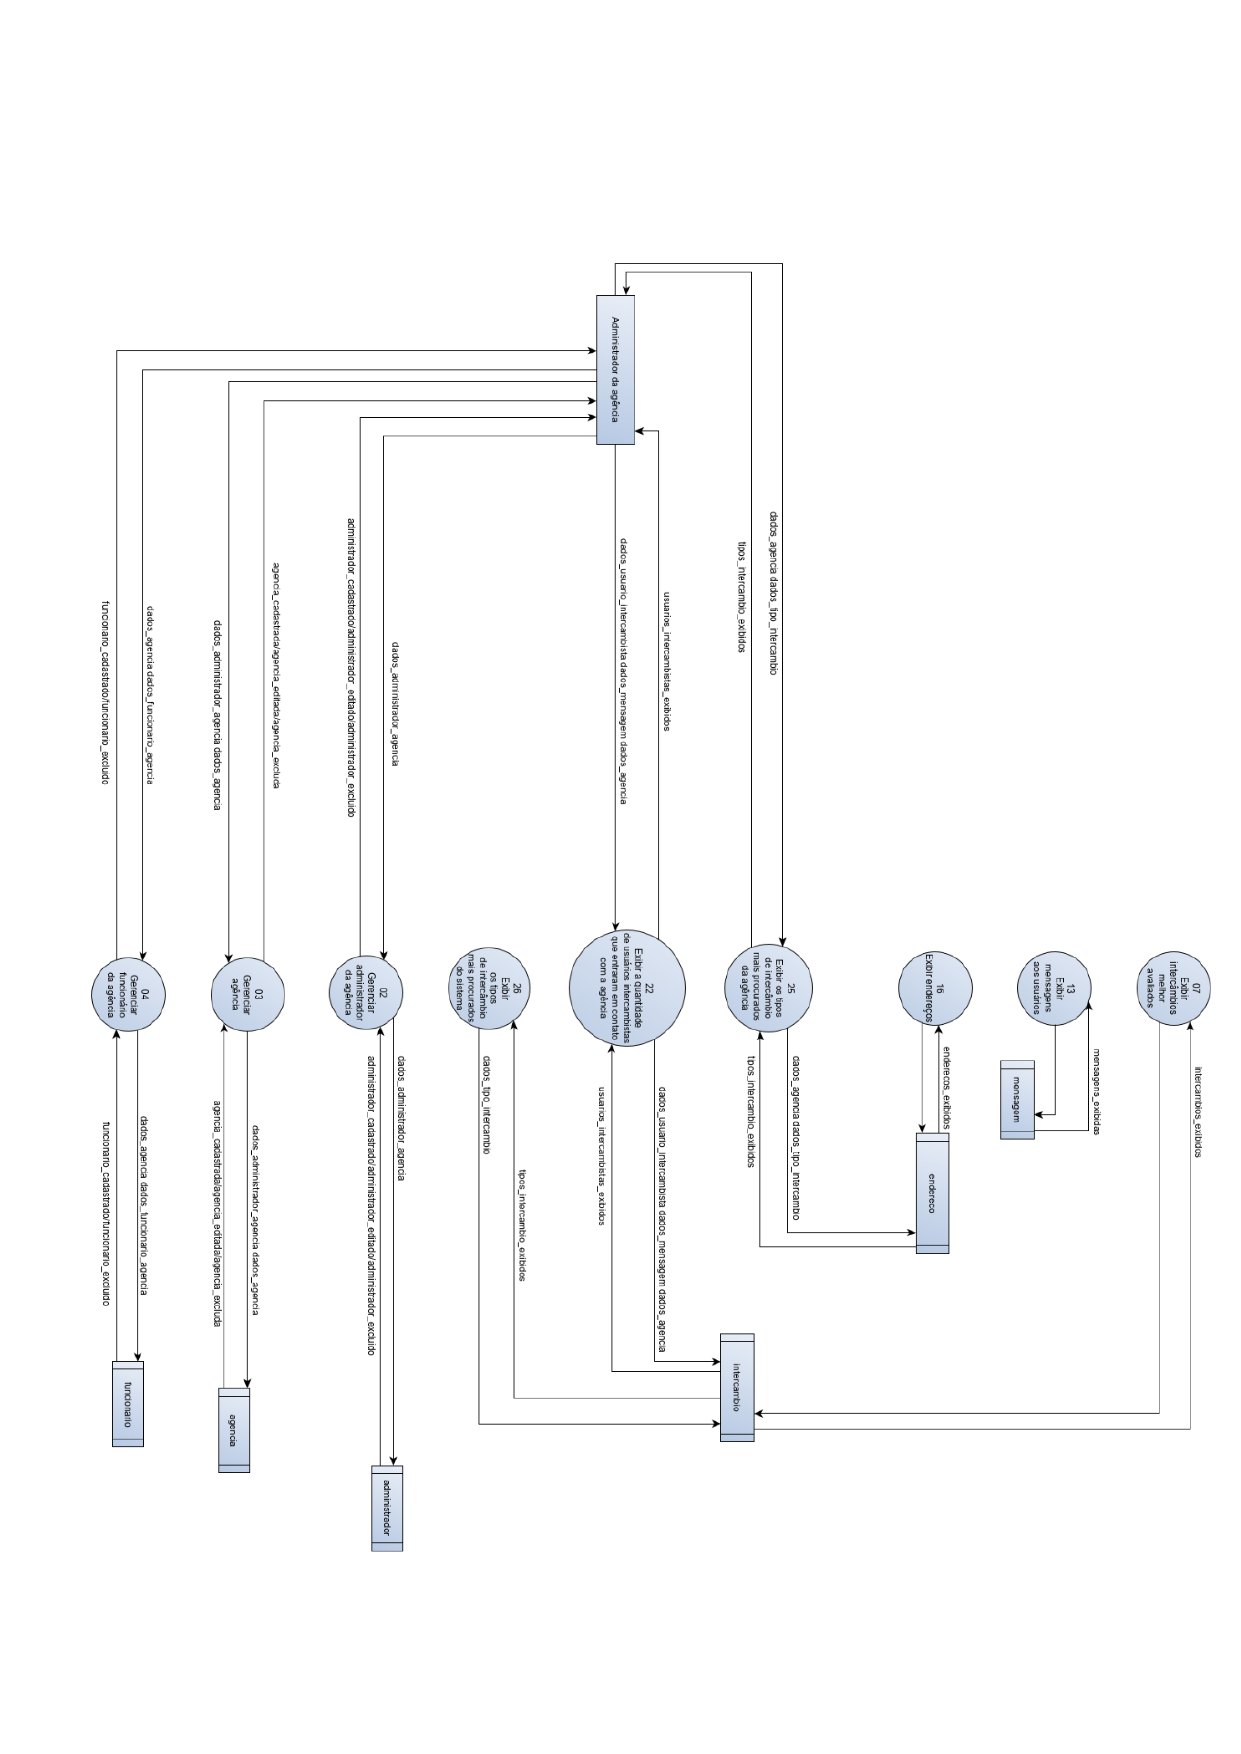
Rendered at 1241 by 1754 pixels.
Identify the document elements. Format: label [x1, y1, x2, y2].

picture [81, 253, 1221, 1562]
